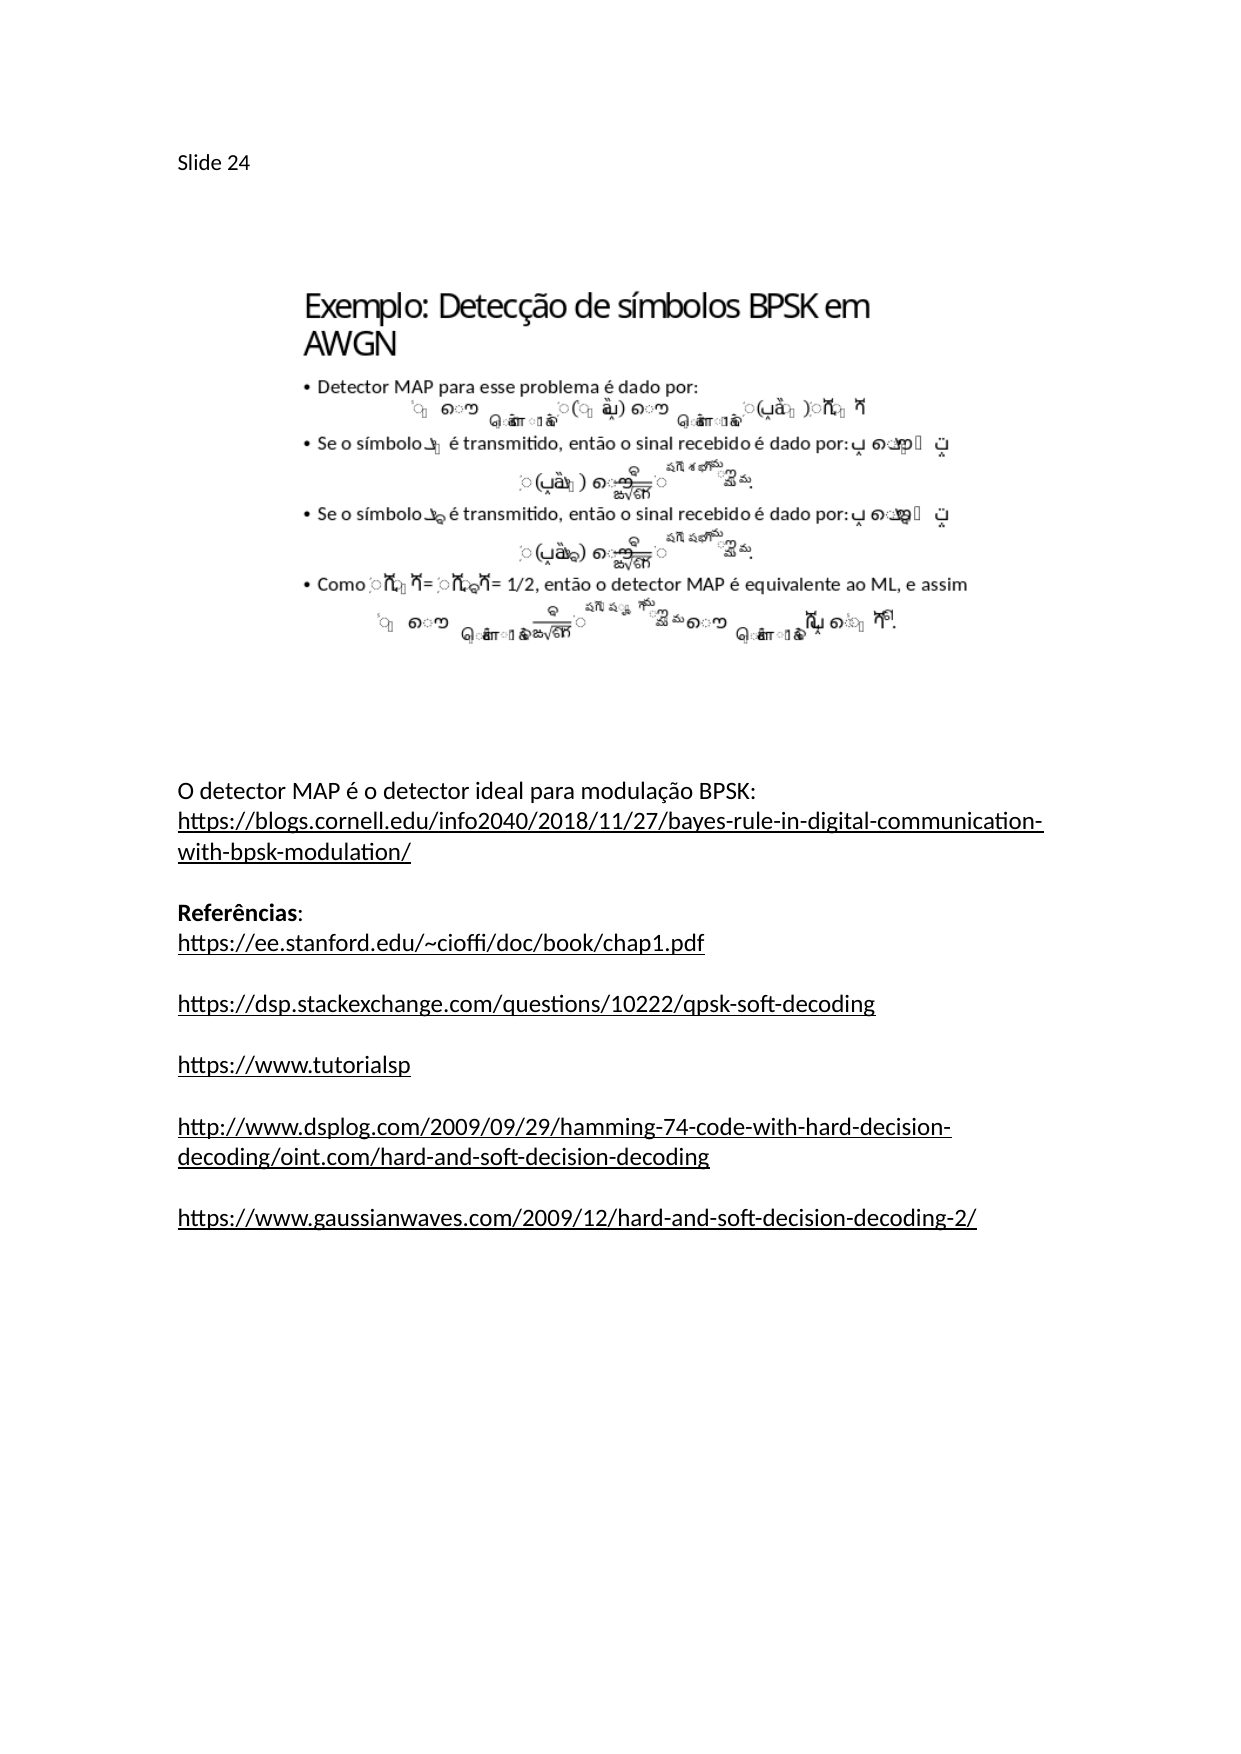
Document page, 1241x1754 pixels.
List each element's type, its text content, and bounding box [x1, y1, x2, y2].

text Slide 24 [177, 148, 1063, 176]
text https://blogs.cornell.edu/info2040/2018/11/27/bayes-rule-in-digital-communication-with-bpsk-modulation/ [177, 805, 1063, 866]
text https://www.gaussianwaves.com/2009/12/hard-and-soft-decision-decoding-2/ [177, 1202, 1063, 1233]
text http://www.dsplog.com/2009/09/29/hamming-74-code-with-hard-decision-decoding/oint.com/hard-and-soft-decision-decoding [177, 1111, 1063, 1172]
text https://dsp.stackexchange.com/questions/10222/qpsk-soft-decoding [177, 988, 1063, 1019]
text https://ee.stanford.edu/~cioffi/doc/book/chap1.pdf [177, 927, 1063, 958]
text https://www.tutorialsp [177, 1049, 1063, 1080]
text Referências: [177, 897, 1063, 927]
text O detector MAP é o detector ideal para modulação BPSK: [177, 775, 1063, 805]
